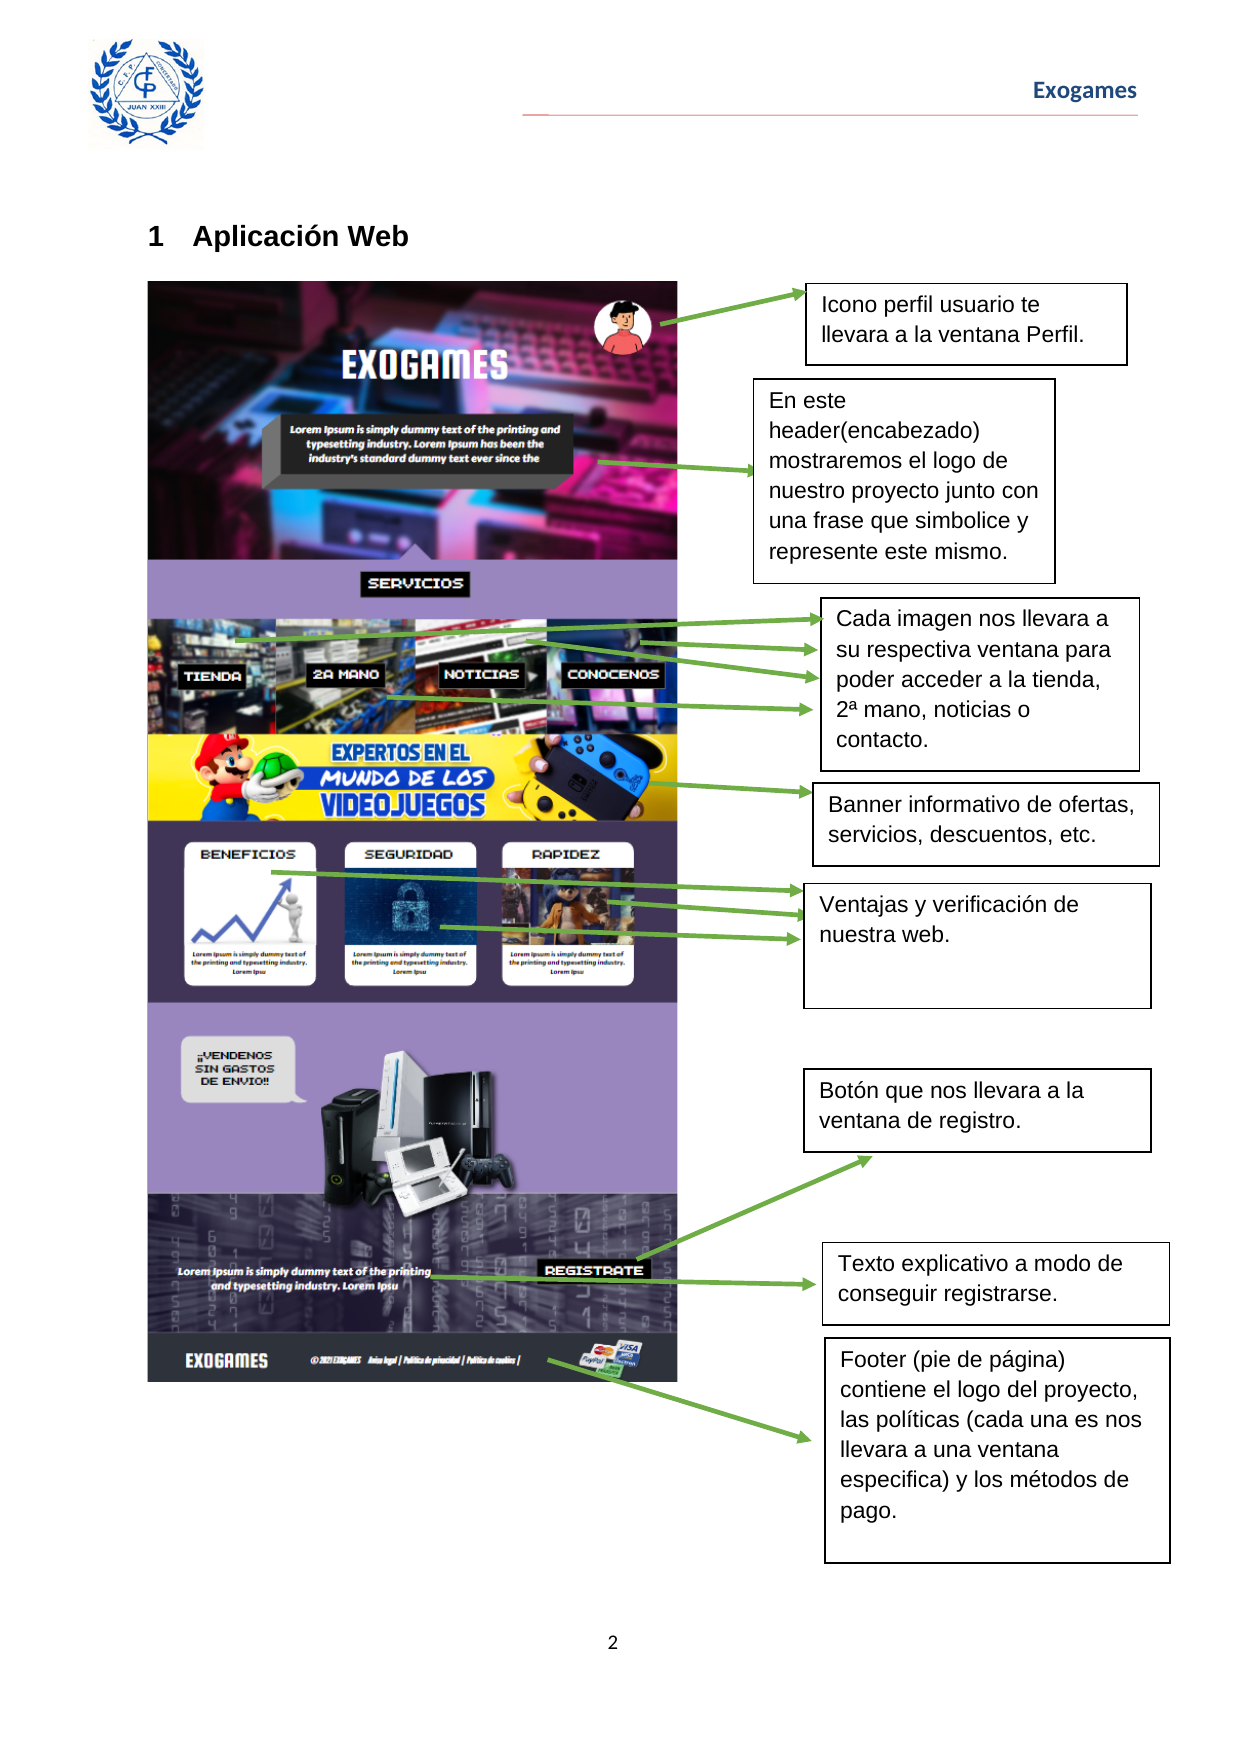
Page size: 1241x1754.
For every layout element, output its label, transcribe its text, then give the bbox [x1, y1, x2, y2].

picture [147, 281, 678, 1382]
picture [87, 39, 206, 152]
subtitle Aplicación Web [148, 218, 1078, 252]
